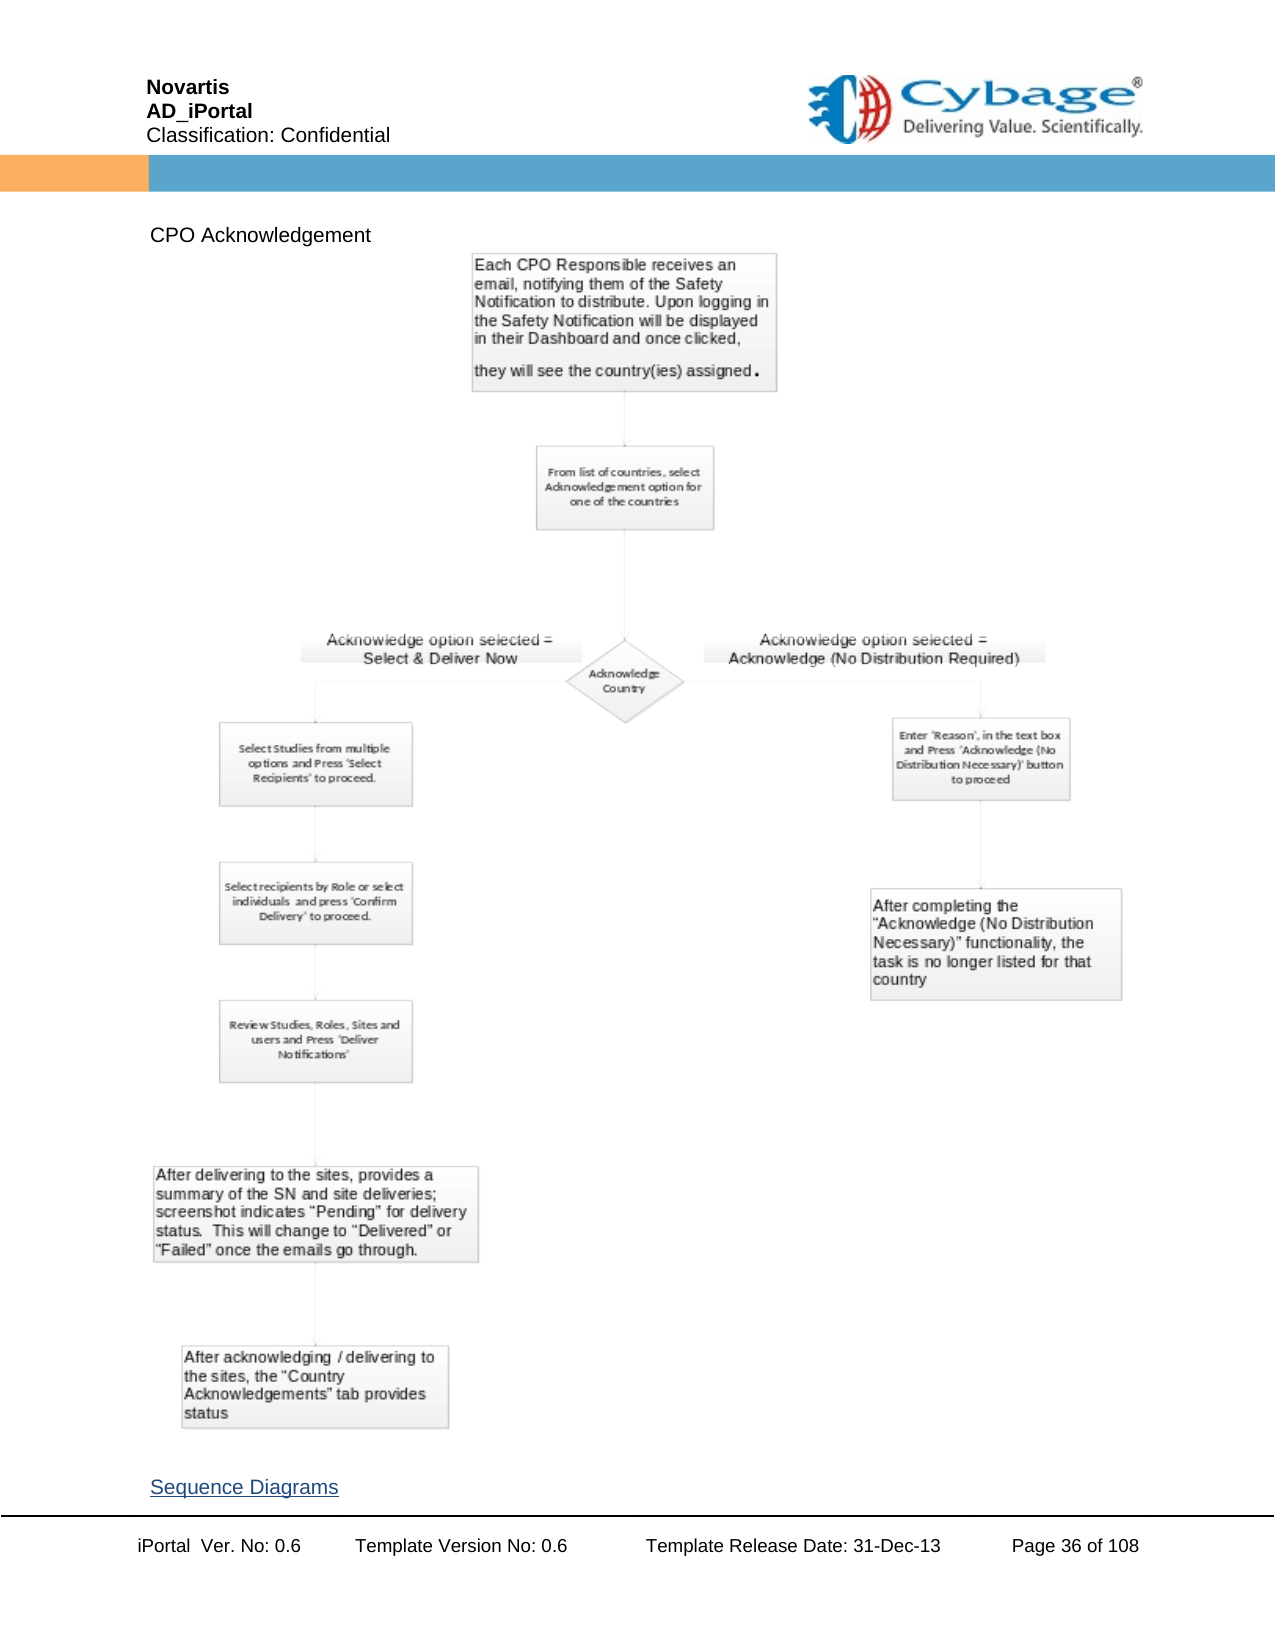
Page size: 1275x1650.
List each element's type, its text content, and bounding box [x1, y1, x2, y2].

picture [808, 75, 1143, 144]
text CPO Acknowledgement [150, 217, 1125, 246]
text Sequence Diagrams [150, 1469, 1125, 1498]
